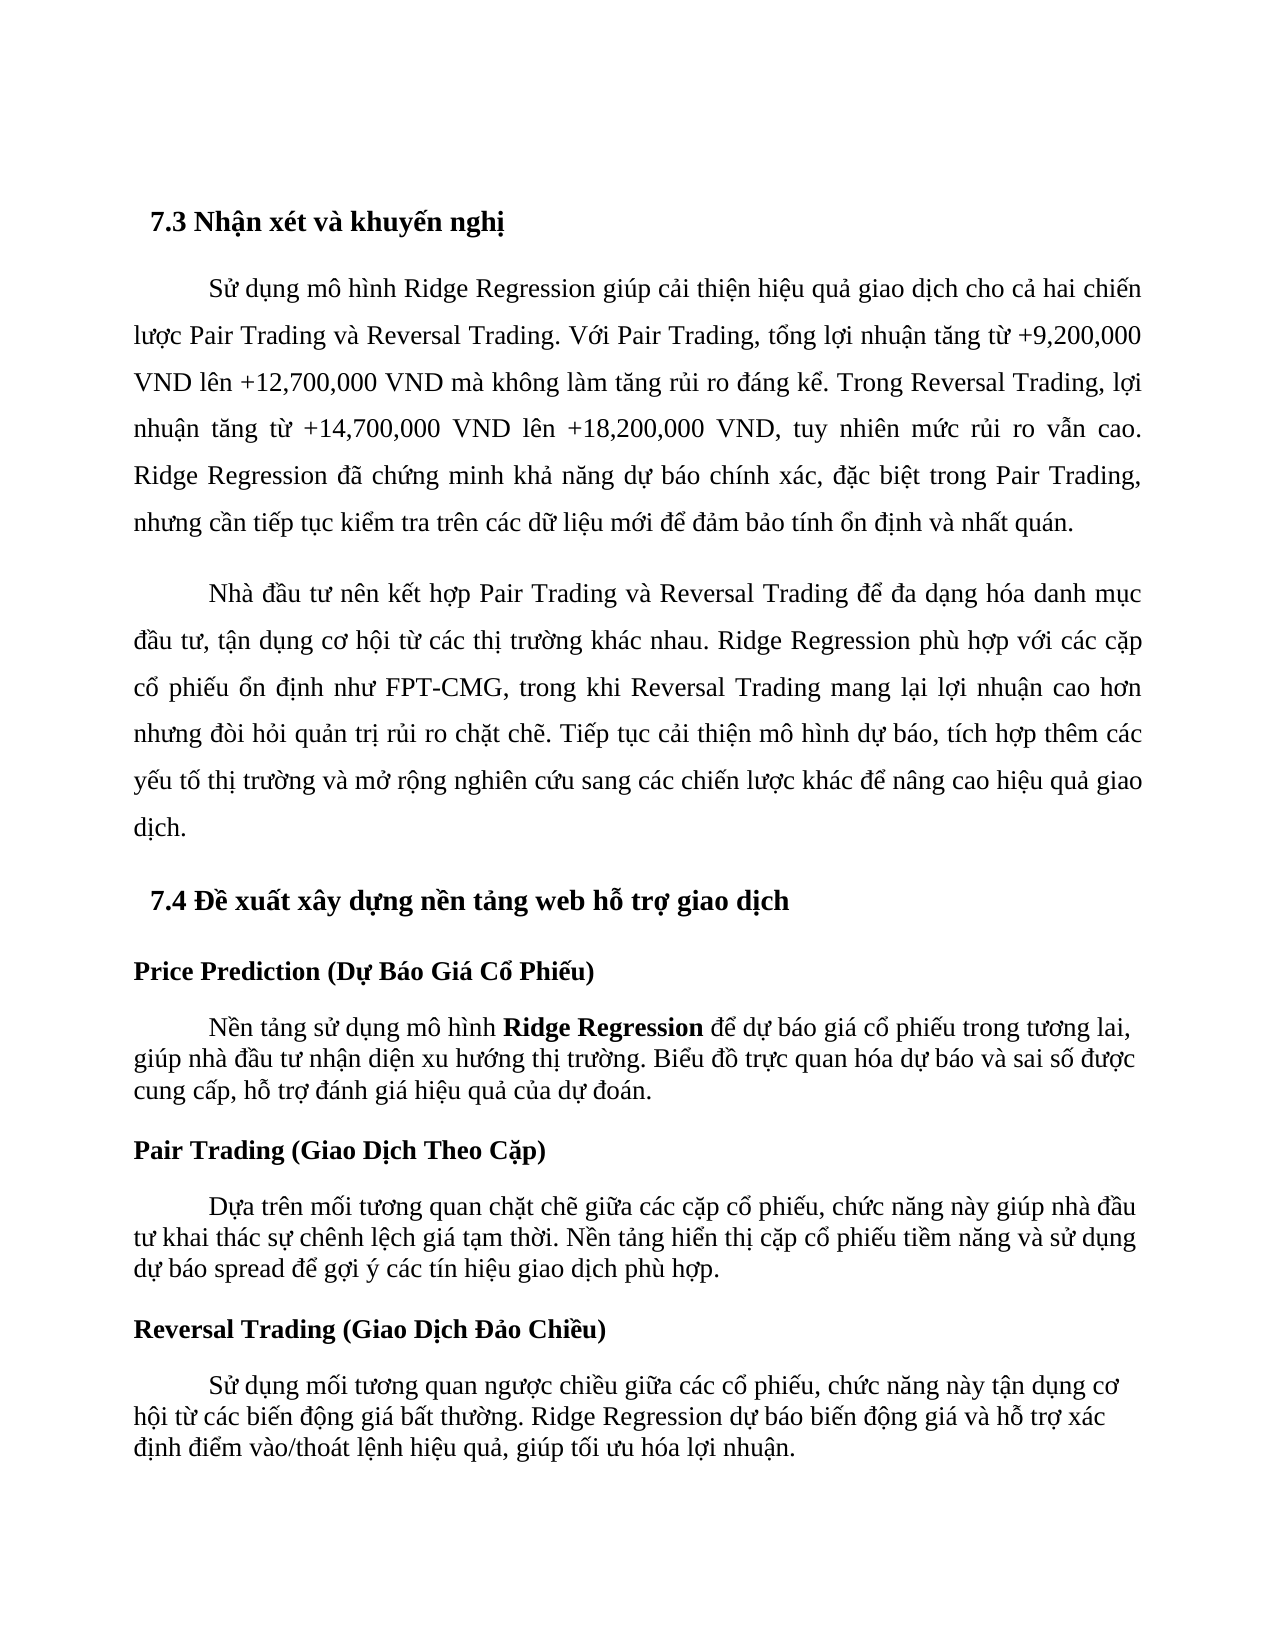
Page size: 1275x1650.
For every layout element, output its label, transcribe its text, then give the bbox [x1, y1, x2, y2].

text Sử dụng mô hình Ridge Regression giúp cải thiện hiệu quả giao dịch cho cả hai chiến lược Pair Trading và Reversal Trading. Với Pair Trading, tổng lợi nhuận tăng từ +9,200,000 VND lên +12,700,000 VND mà không làm tăng rủi ro đáng kể. Trong Reversal Trading, lợi nhuận tăng từ +14,700,000 VND lên +18,200,000 VND, tuy nhiên mức rủi ro vẫn cao. Ridge Regression đã chứng minh khả năng dự báo chính xác, đặc biệt trong Pair Trading, nhưng cần tiếp tục kiểm tra trên các dữ liệu mới để đảm bảo tính ổn định và nhất quán. [133, 273, 1144, 537]
text Reversal Trading (Giao Dịch Đảo Chiều) [133, 1313, 1144, 1344]
text Price Prediction (Dự Báo Giá Cổ Phiếu) [133, 955, 1144, 986]
text Nhà đầu tư nên kết hợp Pair Trading và Reversal Trading để đa dạng hóa danh mục đầu tư, tận dụng cơ hội từ các thị trường khác nhau. Ridge Regression phù hợp với các cặp cổ phiếu ổn định như FPT-CMG, trong khi Reversal Trading mang lại lợi nhuận cao hơn nhưng đòi hỏi quản trị rủi ro chặt chẽ. Tiếp tục cải thiện mô hình dự báo, tích hợp thêm các yếu tố thị trường và mở rộng nghiên cứu sang các chiến lược khác để nâng cao hiệu quả giao dịch. [133, 578, 1144, 842]
text Nền tảng sử dụng mô hình Ridge Regression để dự báo giá cổ phiếu trong tương lai, giúp nhà đầu tư nhận diện xu hướng thị trường. Biểu đồ trực quan hóa dự báo và sai số được cung cấp, hỗ trợ đánh giá hiệu quả của dự đoán. [133, 1011, 1144, 1105]
subtitle 7.3 Nhận xét và khuyến nghị [150, 204, 1144, 238]
text Sử dụng mối tương quan ngược chiều giữa các cổ phiếu, chức năng này tận dụng cơ hội từ các biến động giá bất thường. Ridge Regression dự báo biến động giá và hỗ trợ xác định điểm vào/thoát lệnh hiệu quả, giúp tối ưu hóa lợi nhuận. [133, 1369, 1144, 1462]
text Dựa trên mối tương quan chặt chẽ giữa các cặp cổ phiếu, chức năng này giúp nhà đầu tư khai thác sự chênh lệch giá tạm thời. Nền tảng hiển thị cặp cổ phiếu tiềm năng và sử dụng dự báo spread để gợi ý các tín hiệu giao dịch phù hợp. [133, 1190, 1144, 1284]
text Pair Trading (Giao Dịch Theo Cặp) [133, 1134, 1144, 1165]
subtitle 7.4 Đề xuất [150, 883, 1144, 916]
